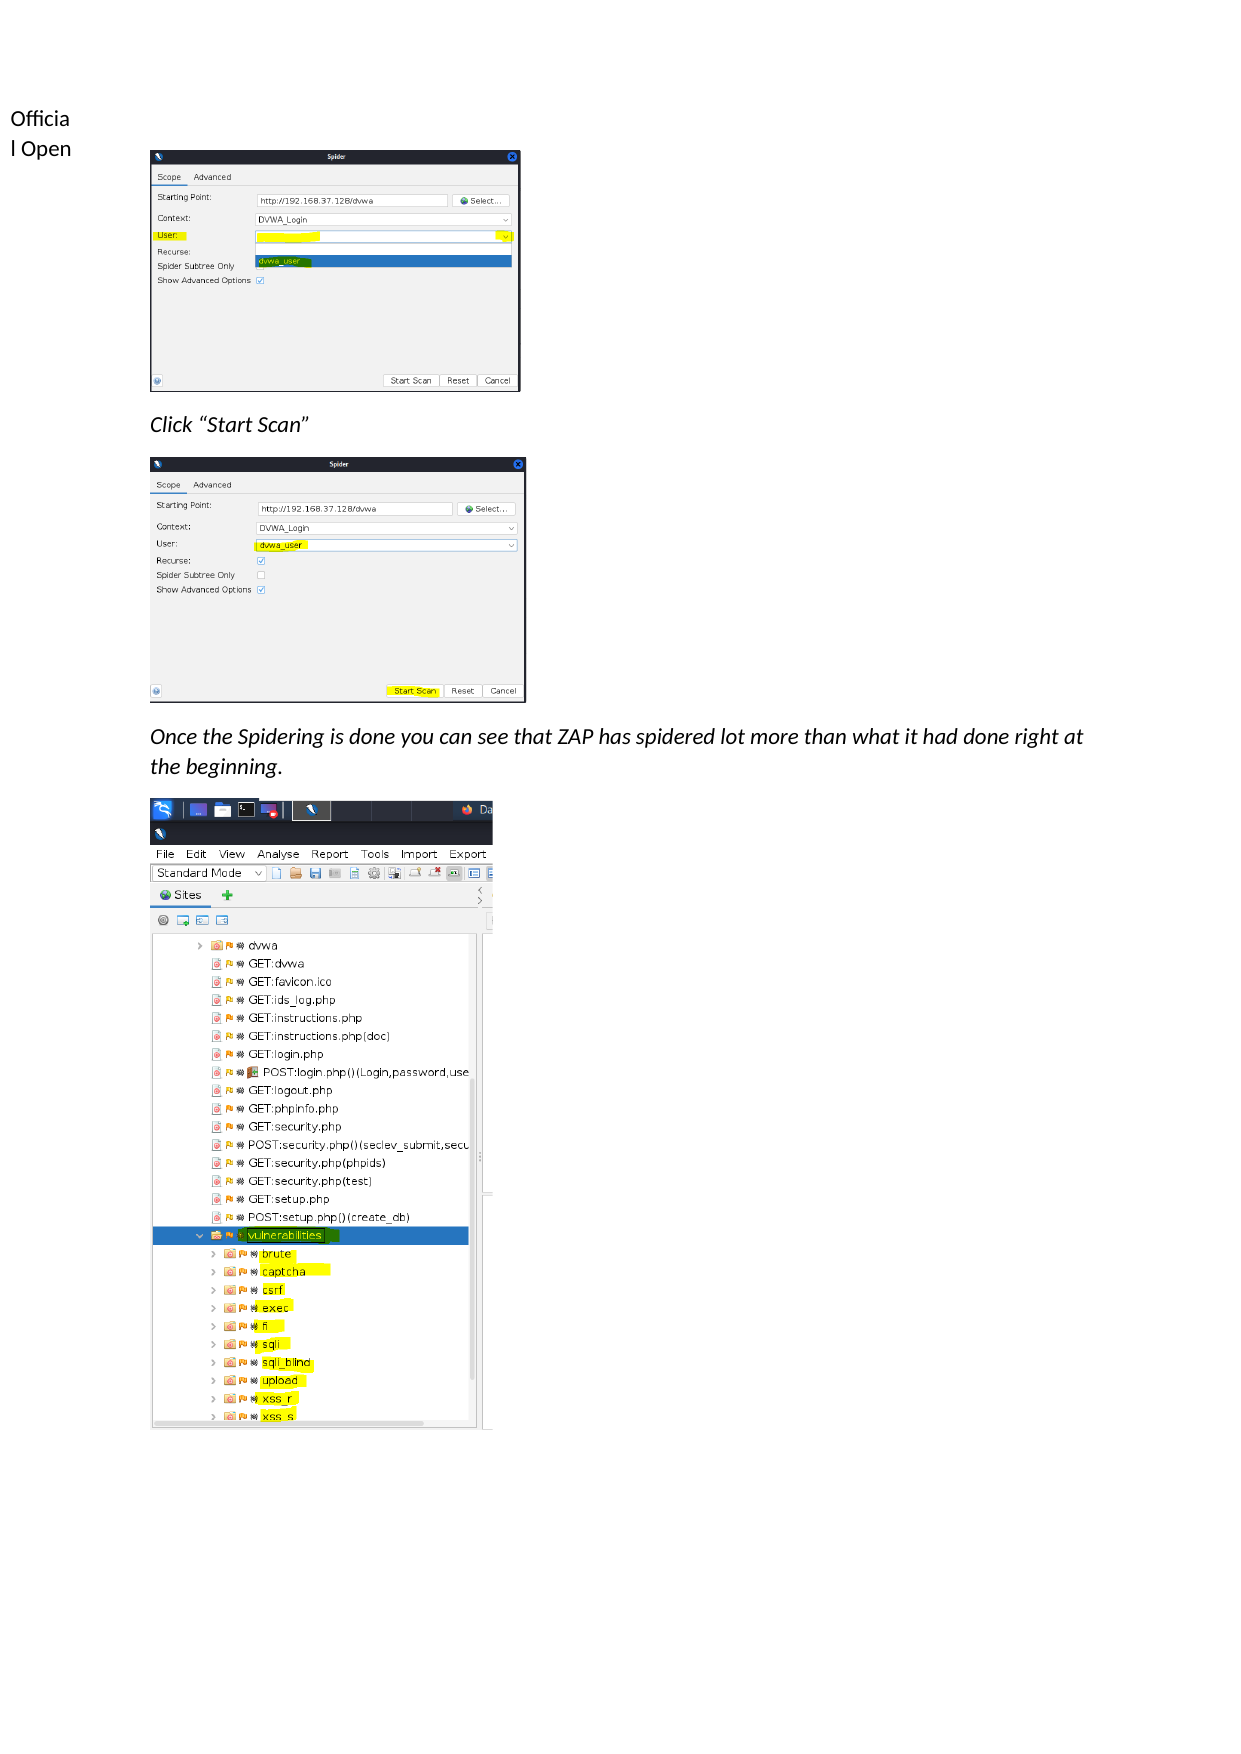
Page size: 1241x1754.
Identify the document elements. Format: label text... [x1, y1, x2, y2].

picture [150, 457, 527, 703]
text Once the Spidering is done you can see that ZAP has spidered lot more than what it had done right at the beginning. [150, 722, 1090, 780]
picture [150, 150, 521, 392]
picture [150, 798, 493, 1430]
text Click “Start Scan” [150, 410, 1090, 438]
